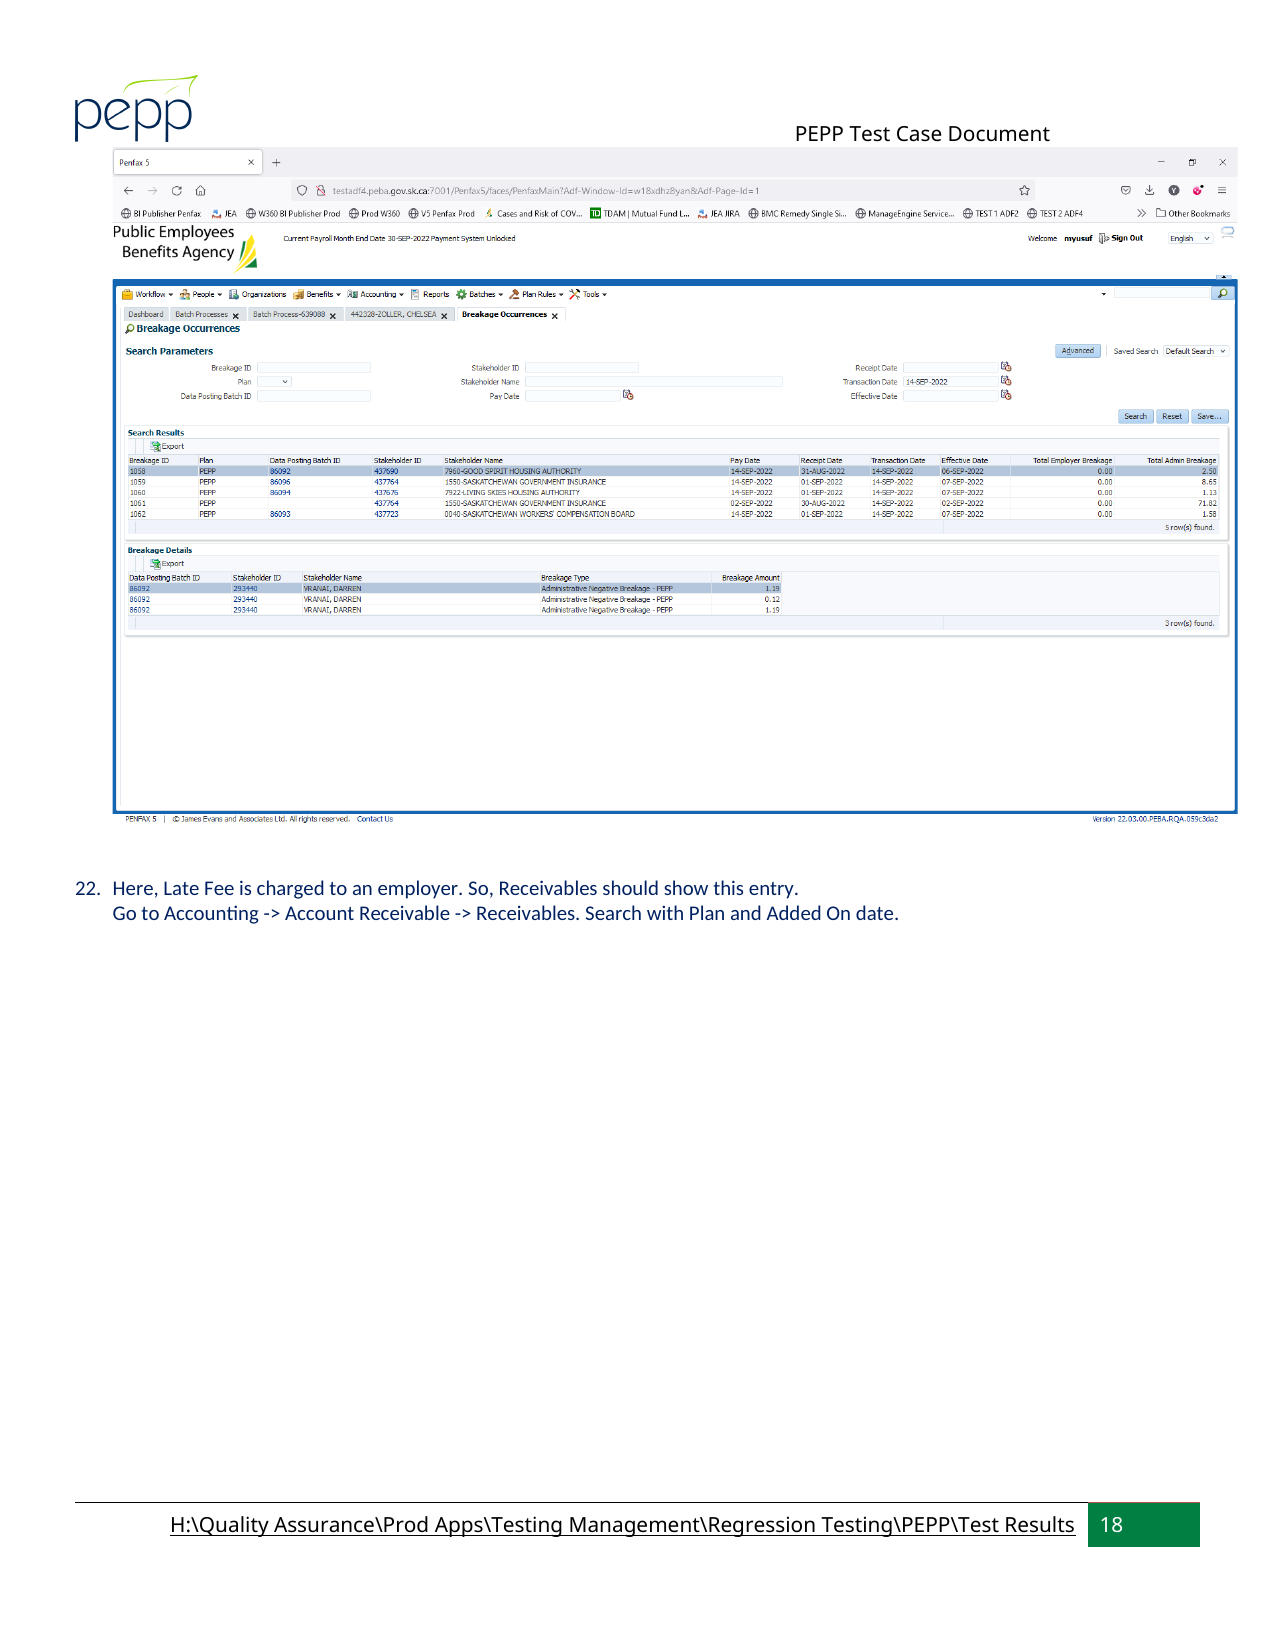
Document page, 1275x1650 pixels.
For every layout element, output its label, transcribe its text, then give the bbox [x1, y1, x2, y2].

text Go to Accounting -> Account Receivable -> Receivables. Search with Plan and Added On date. [112, 900, 1200, 926]
list Here, Late Fee is charged to an employer. So, Receivables should show this entry. [75, 875, 1200, 900]
picture [75, 75, 199, 142]
picture [112, 147, 1238, 824]
